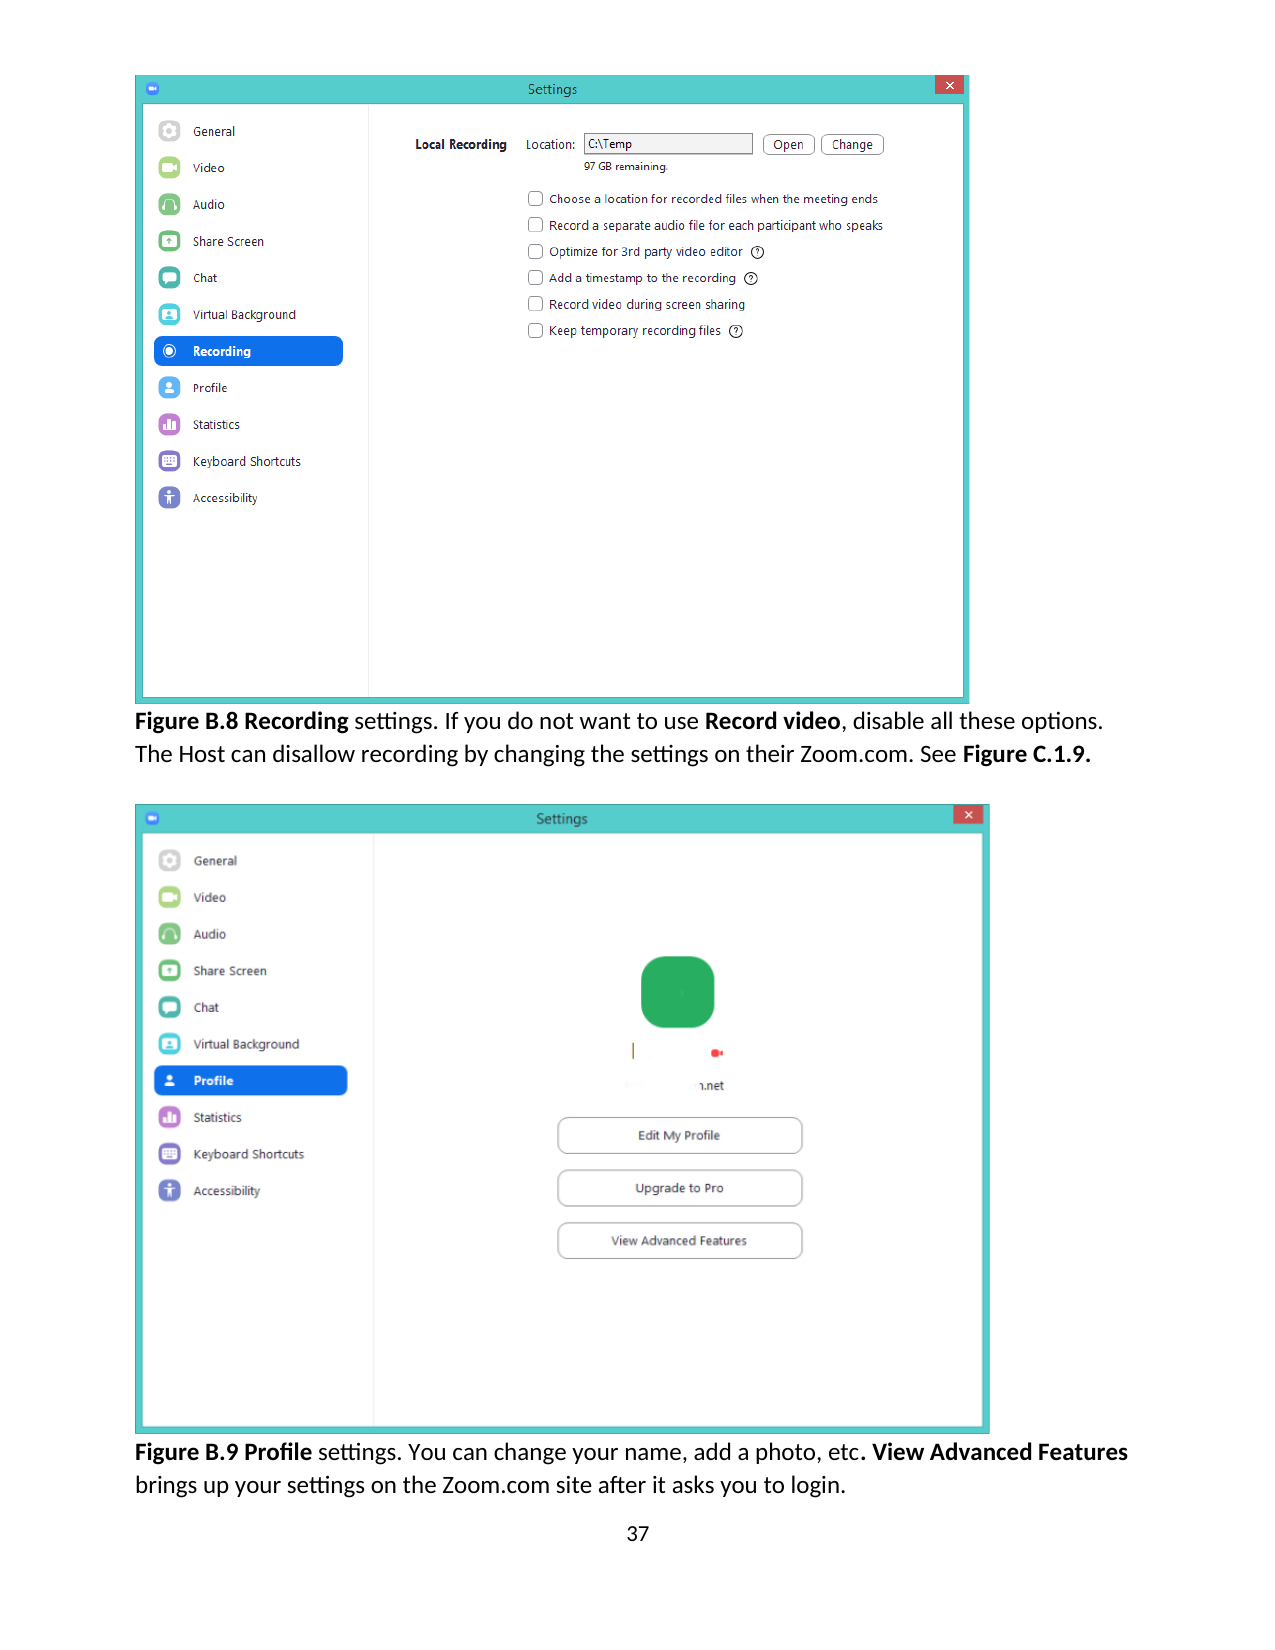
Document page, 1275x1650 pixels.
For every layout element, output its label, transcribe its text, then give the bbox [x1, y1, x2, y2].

text Figure B.9 Profile settings. You can change your name, add a photo, etc. View Advanced Features brings up your settings on the Zoom.com site after it asks you to login. [135, 1436, 1140, 1499]
text Figure B.8 Recording settings. If you do not want to use Record video, disable all these options. The Host can disallow recording by changing the settings on their Zoom.com. See Figure C.1.9. [135, 705, 1140, 769]
picture [135, 75, 970, 704]
